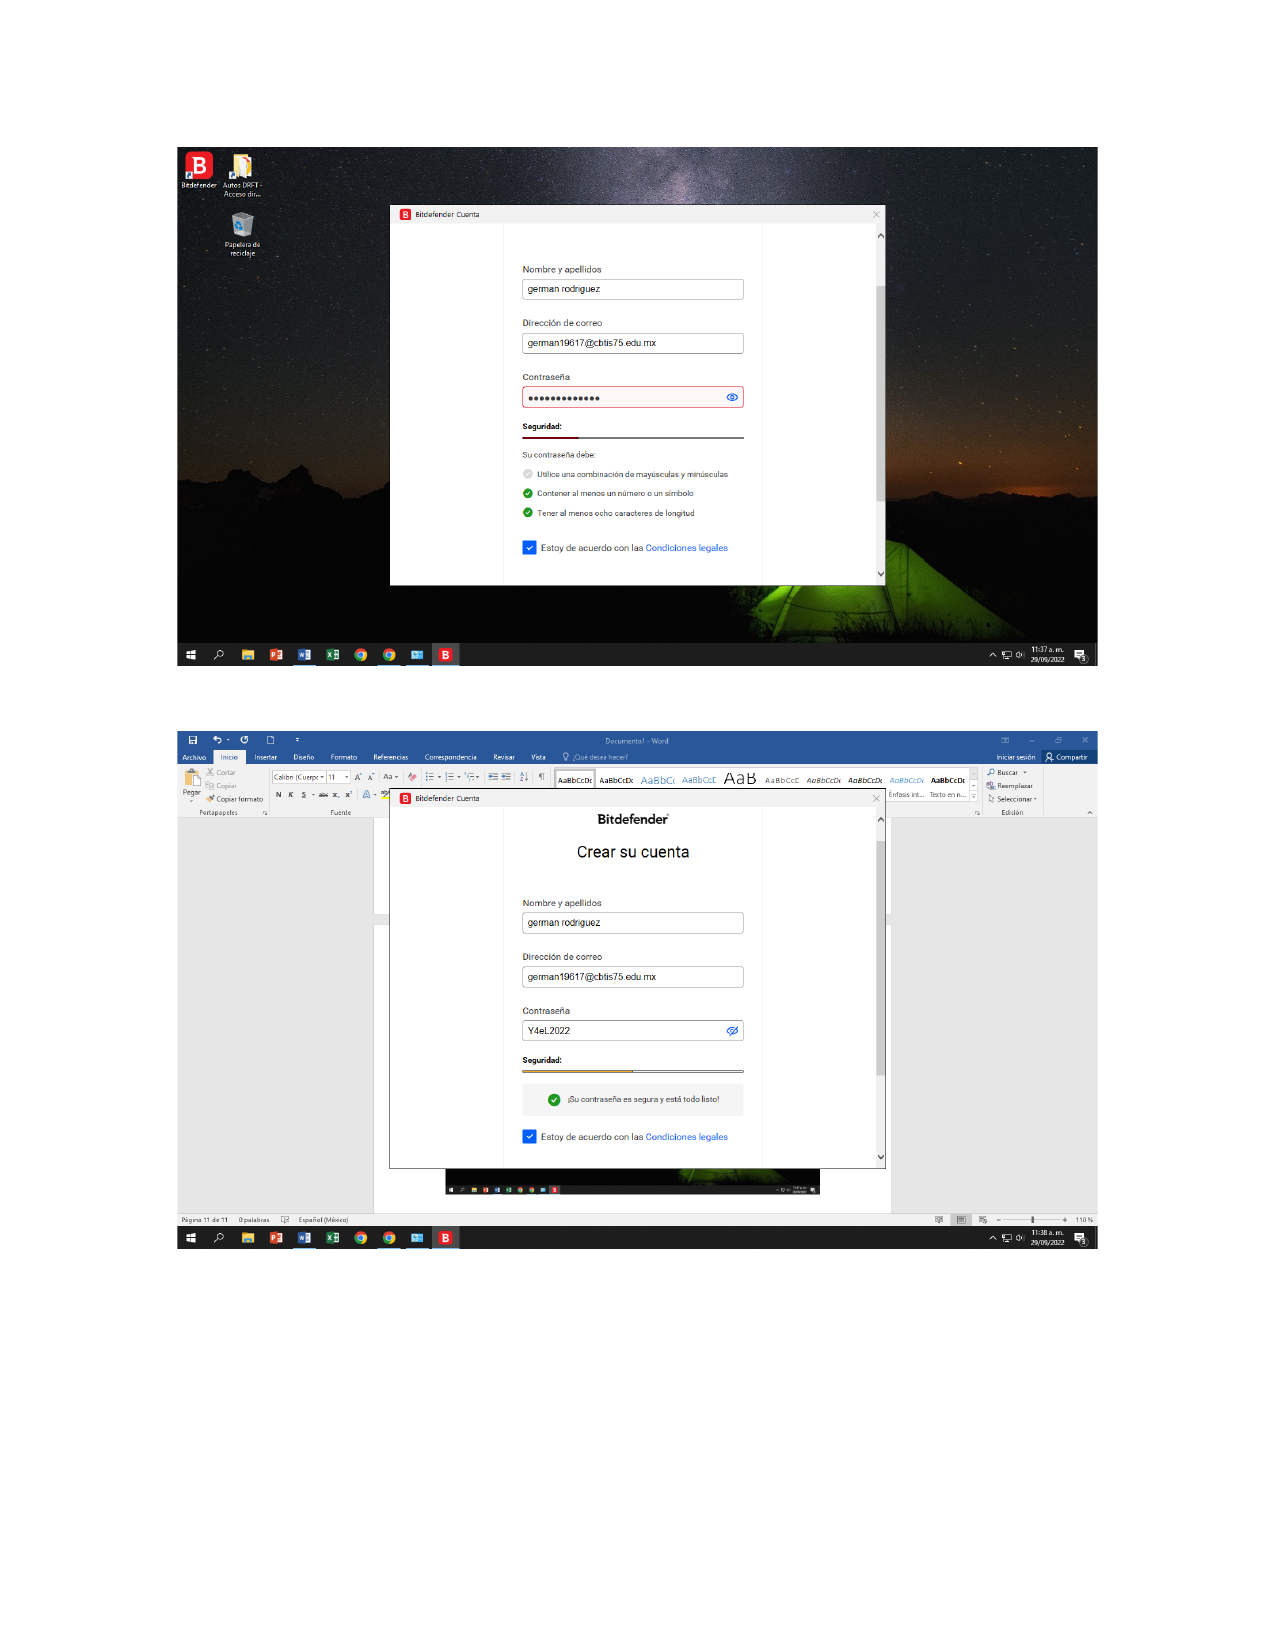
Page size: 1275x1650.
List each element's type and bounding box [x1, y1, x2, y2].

picture [177, 147, 1098, 666]
picture [177, 731, 1098, 1249]
